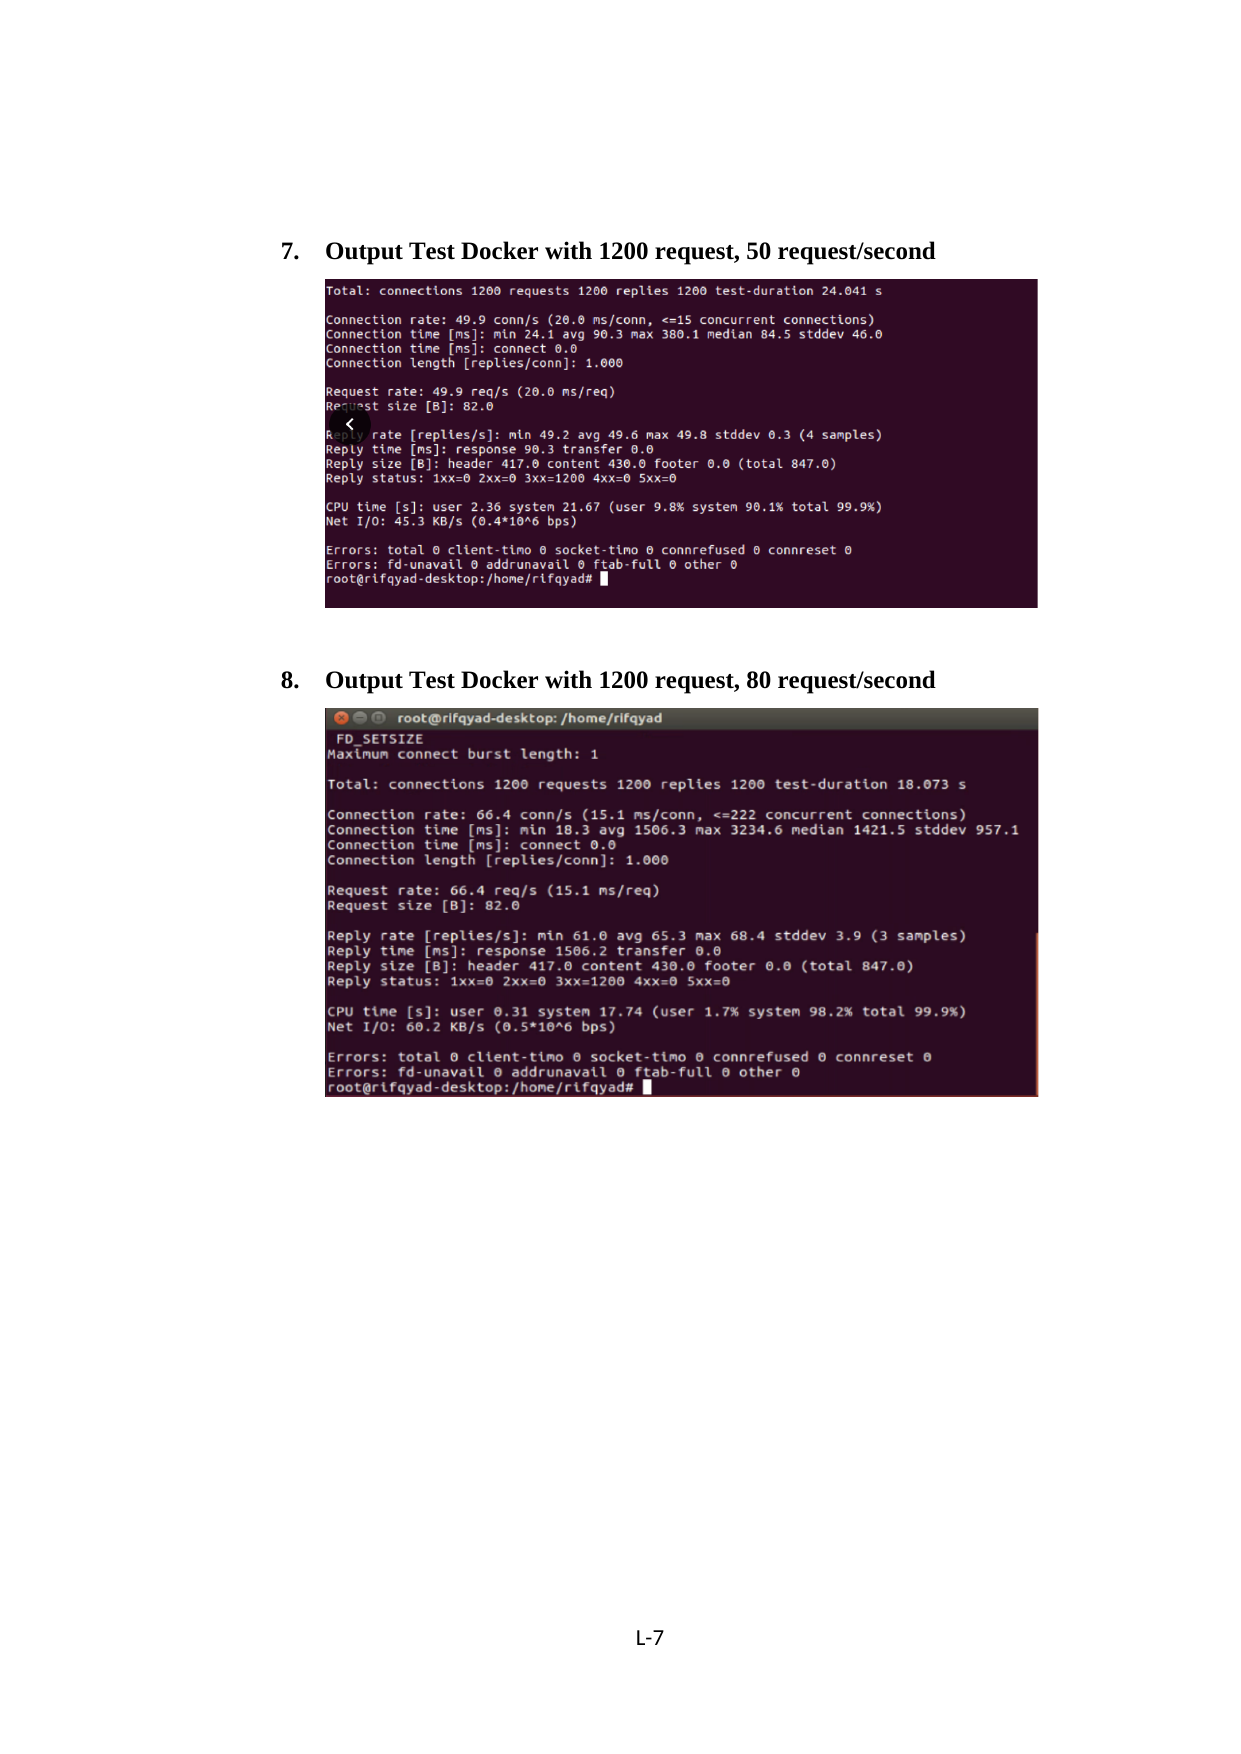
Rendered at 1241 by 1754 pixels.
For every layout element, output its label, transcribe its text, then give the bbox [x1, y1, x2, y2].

list Output Test Docker with 1200 request, 80 request/second [281, 665, 1063, 694]
picture [325, 708, 1039, 1097]
picture [325, 279, 1038, 608]
list Output Test Docker with 1200 request, 50 request/second [281, 236, 1063, 265]
